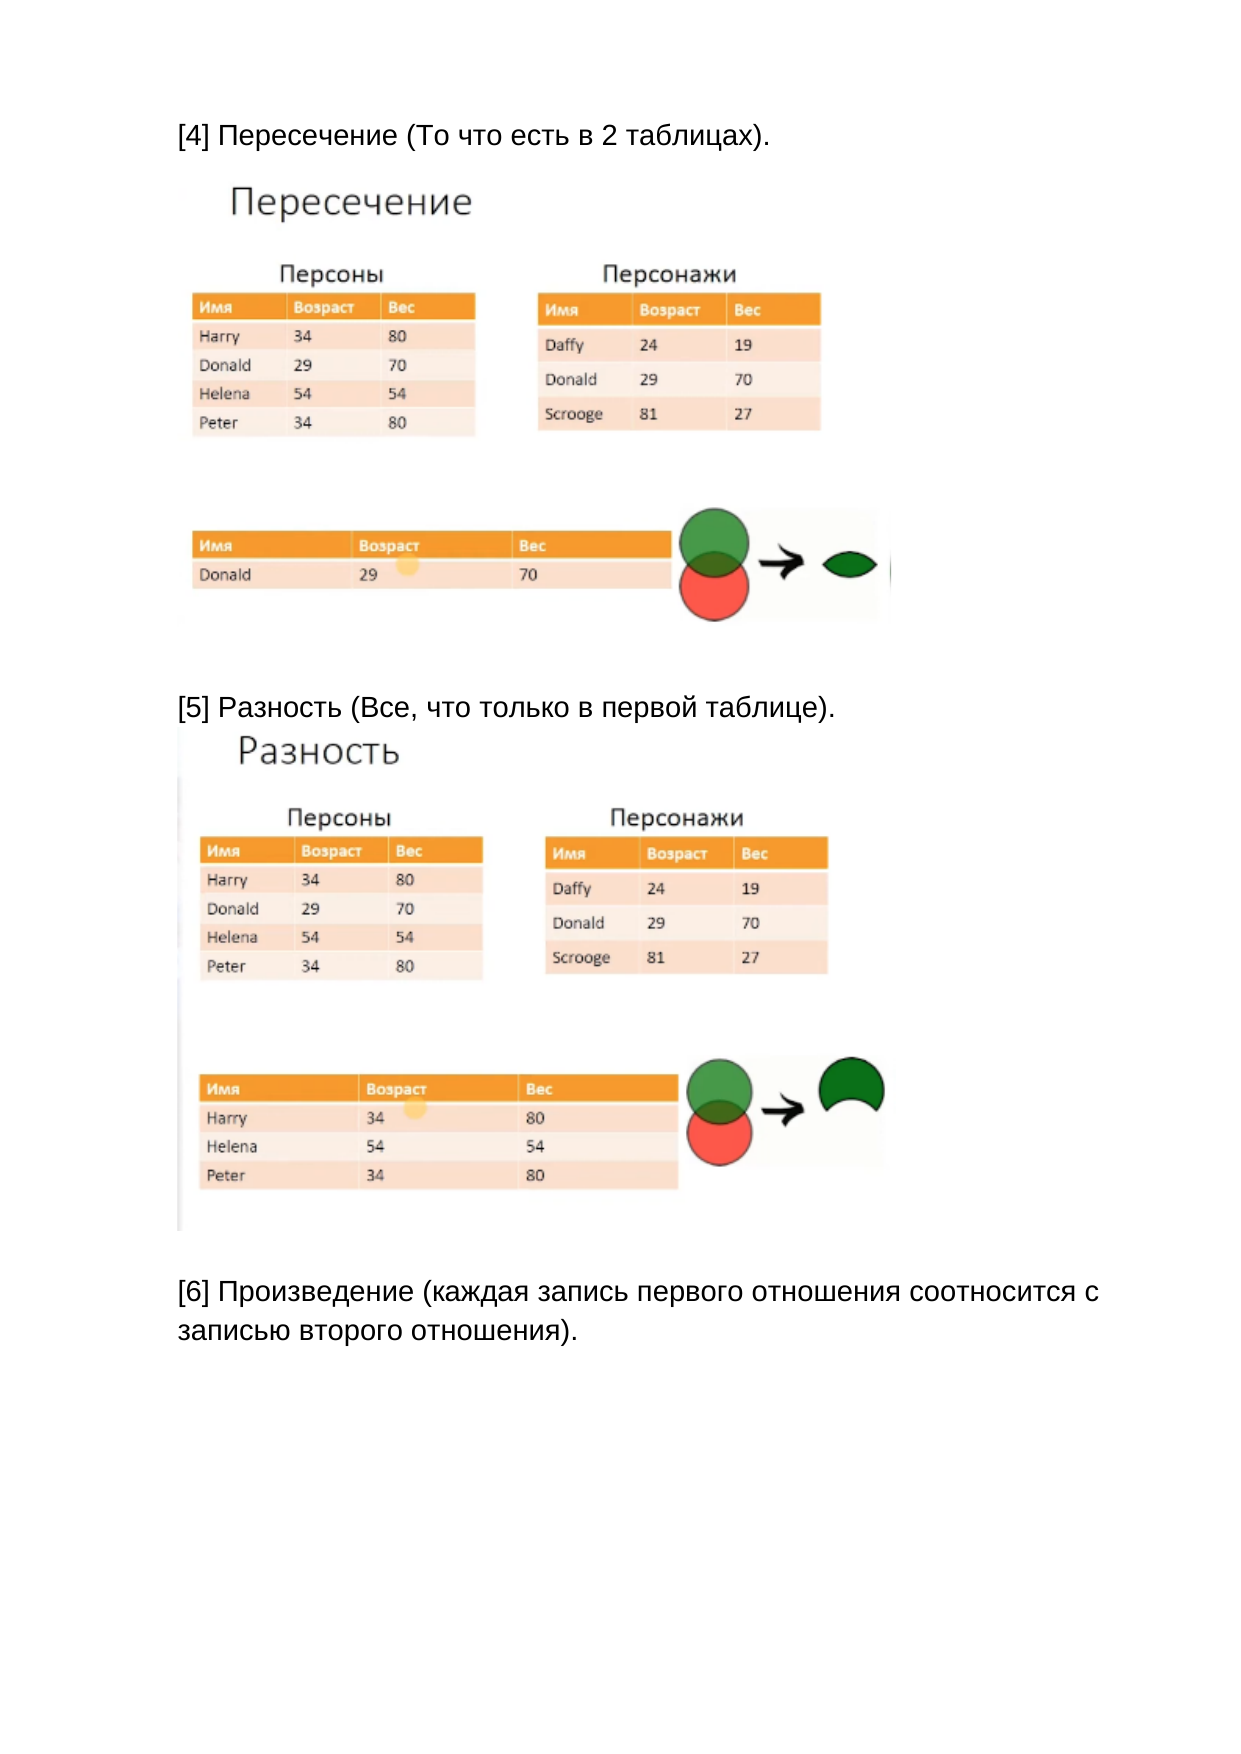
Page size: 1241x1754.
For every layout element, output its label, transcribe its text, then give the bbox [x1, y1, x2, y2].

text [177, 177, 1152, 1385]
text [4] Пересечение (То что есть в 2 таблицах). [177, 118, 1152, 152]
picture [177, 727, 896, 1231]
picture [177, 177, 892, 647]
